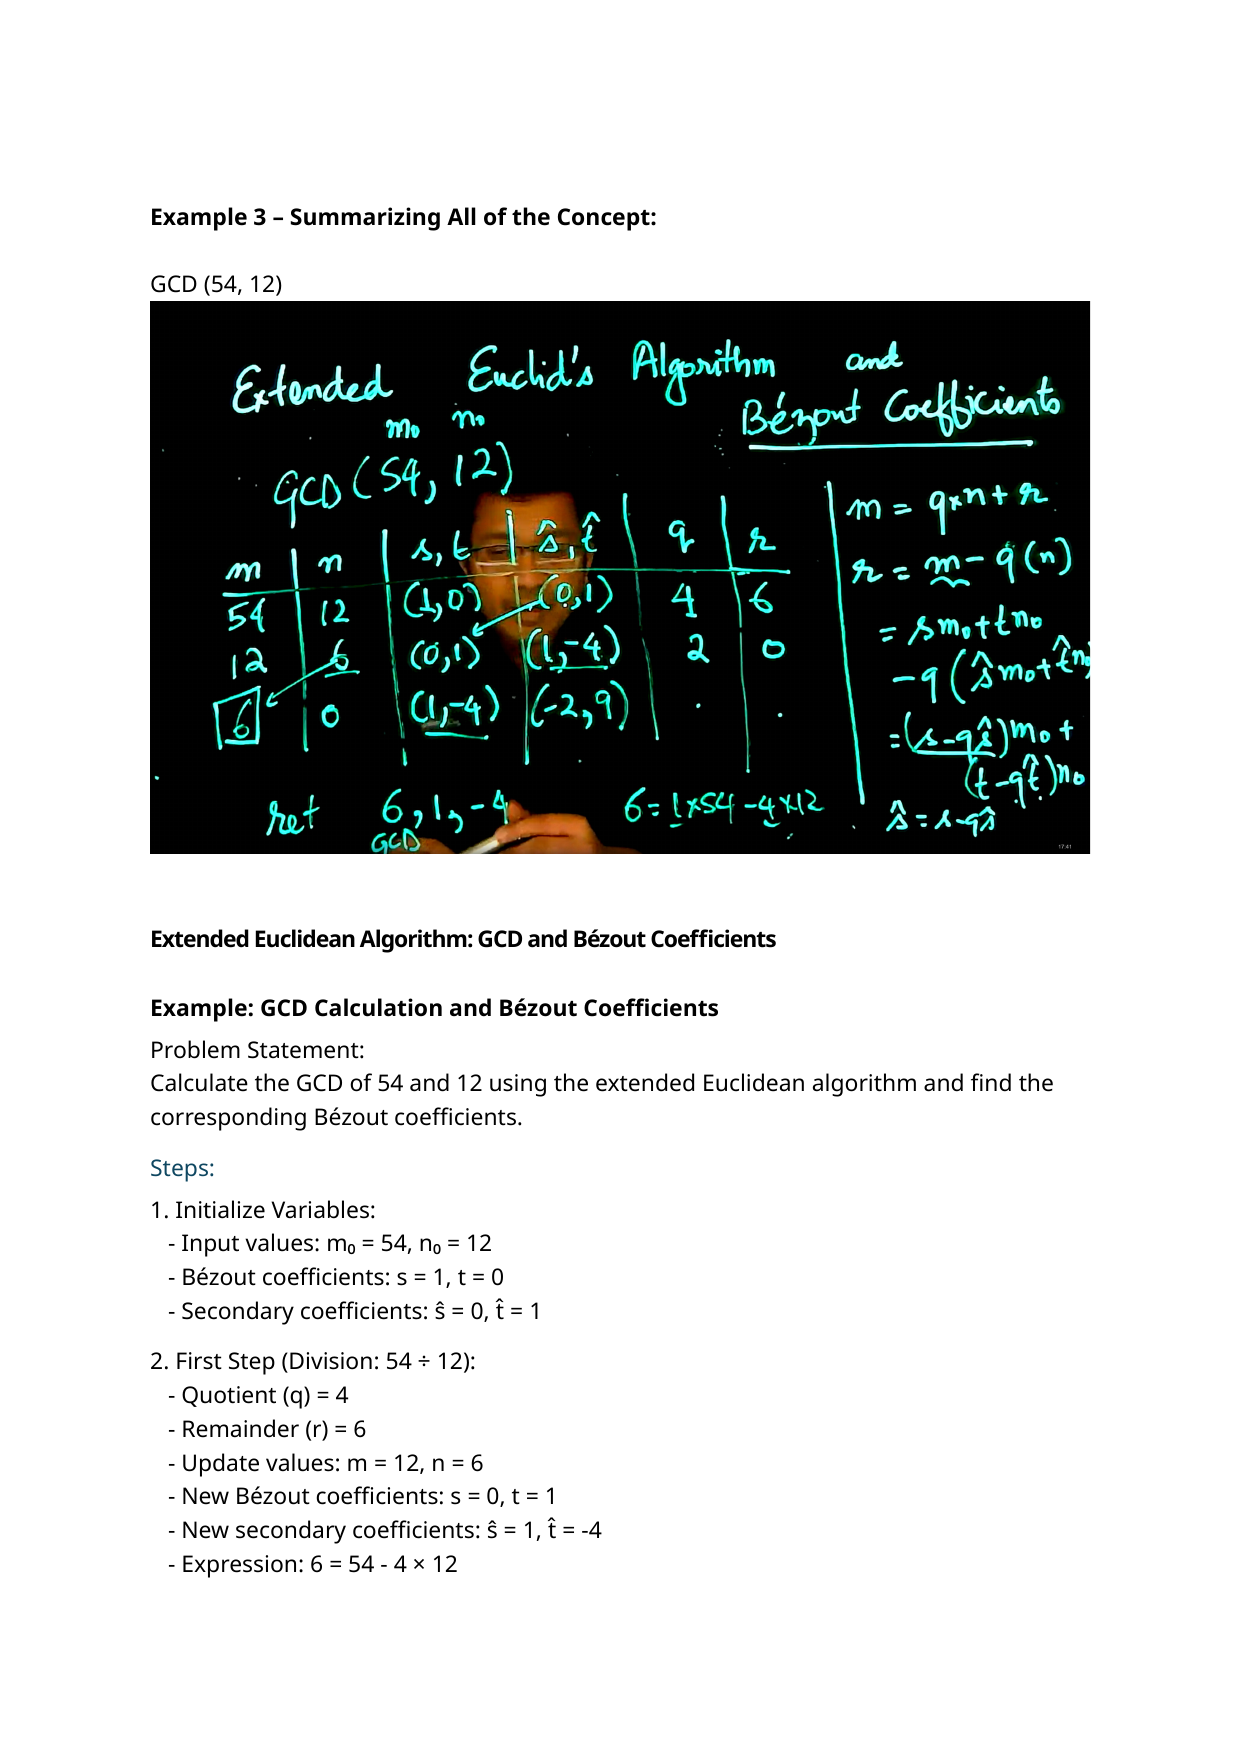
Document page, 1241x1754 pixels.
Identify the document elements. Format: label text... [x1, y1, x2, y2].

picture [150, 301, 1091, 854]
text 1. Initialize Variables: - Input values: m₀ = 54, n₀ = 12 - Bézout coefficients: s = 1, t = 0 - Secondary coefficients: ŝ = 0, t̂ = 1 [150, 1193, 1090, 1326]
subtitle Steps: [150, 1151, 1090, 1183]
text Problem Statement: Calculate the GCD of 54 and 12 using the extended Euclidean algorithm and find the corresponding Bézout coefficients. [150, 1033, 1090, 1132]
text Example 3 – Summarizing All of the Concept: GCD (54, 12) [150, 200, 1090, 301]
subtitle Example: GCD Calculation and Bézout Coefficients [150, 991, 1090, 1023]
title Extended Euclidean Algorithm: GCD and Bézout Coefficients [150, 923, 1090, 954]
text 2. First Step (Division: 54 ÷ 12): - Quotient (q) = 4 - Remainder (r) = 6 - Update values: m = 12, n = 6 - New Bézout coefficients: s = 0, t = 1 - New secondary coefficients: ŝ = 1, t̂ = -4 - Expression: 6 = 54 - 4 × 12 [150, 1345, 1090, 1579]
